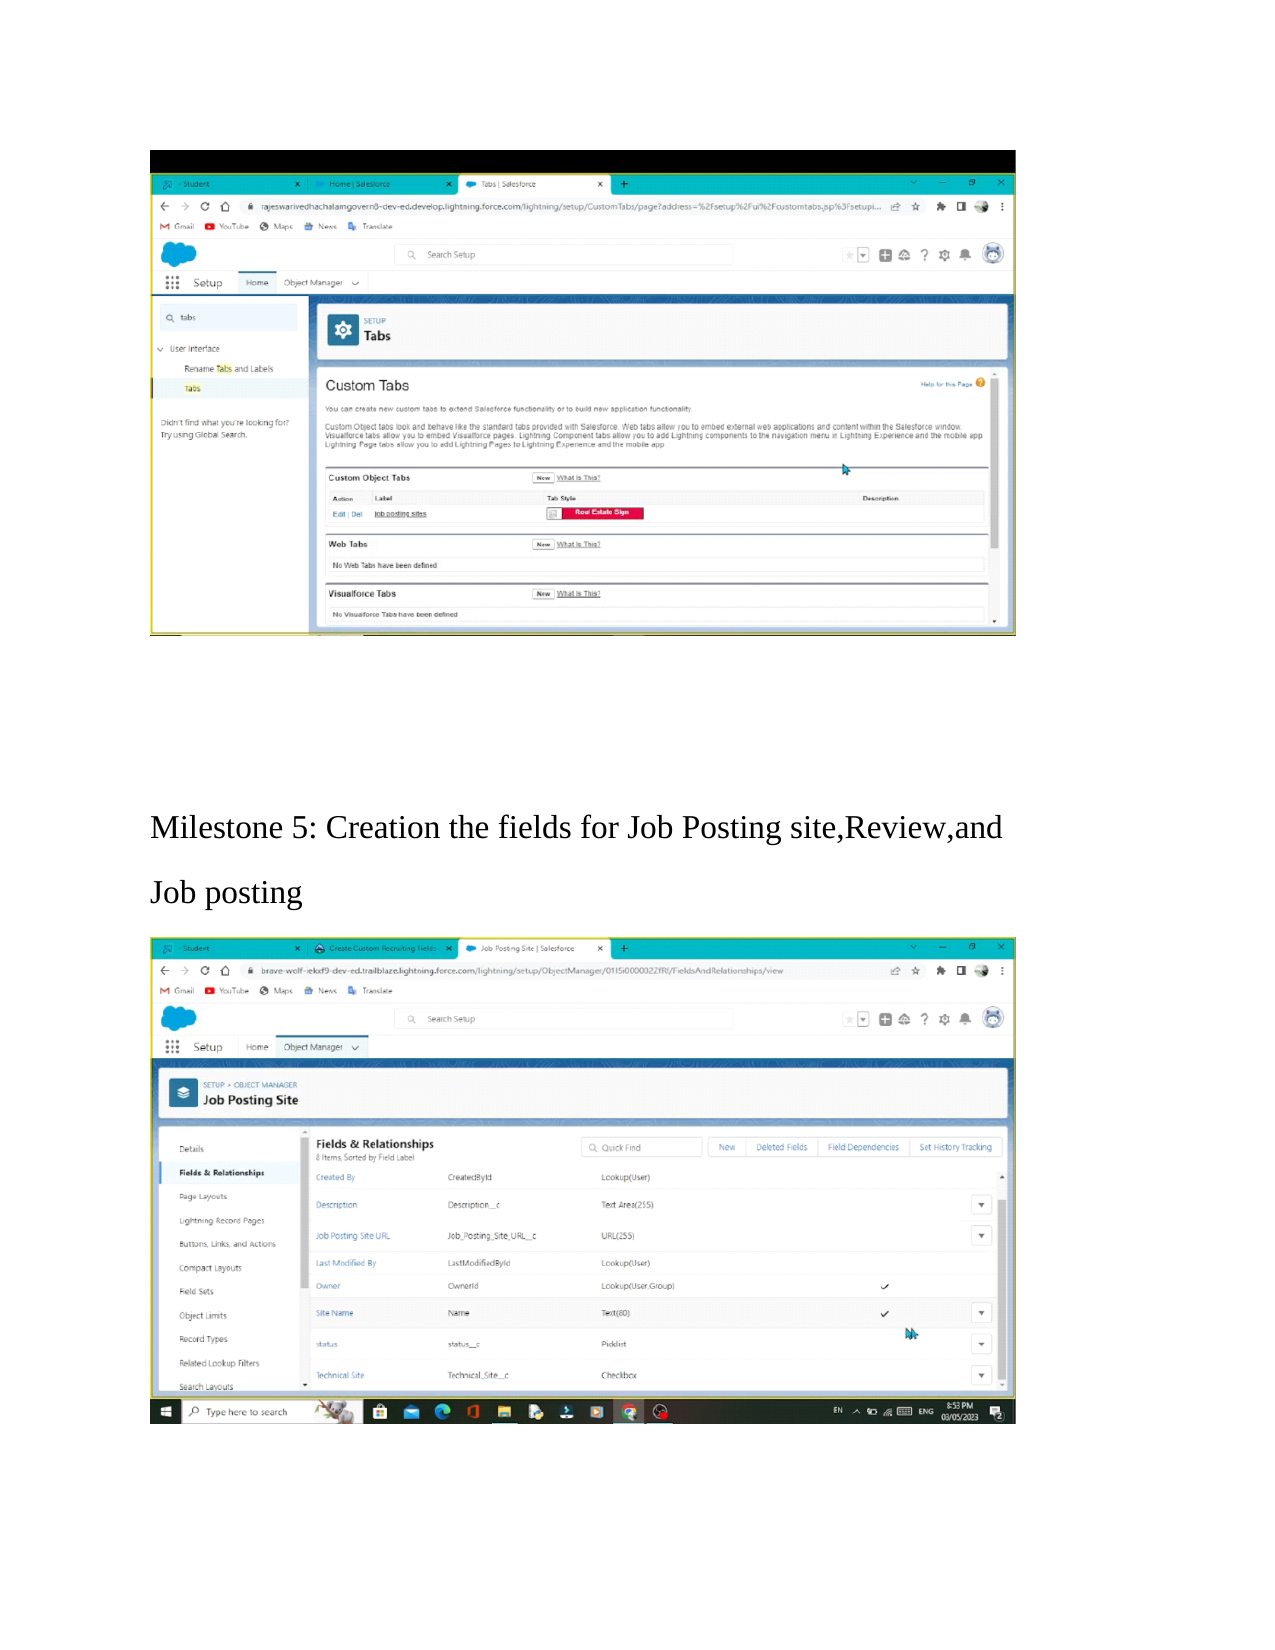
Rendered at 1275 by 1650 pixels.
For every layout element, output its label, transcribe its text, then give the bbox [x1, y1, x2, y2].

text Job posting [150, 872, 1125, 911]
text Milestone 5: Creation the fields for Job Posting site,Review,and [150, 807, 1125, 846]
